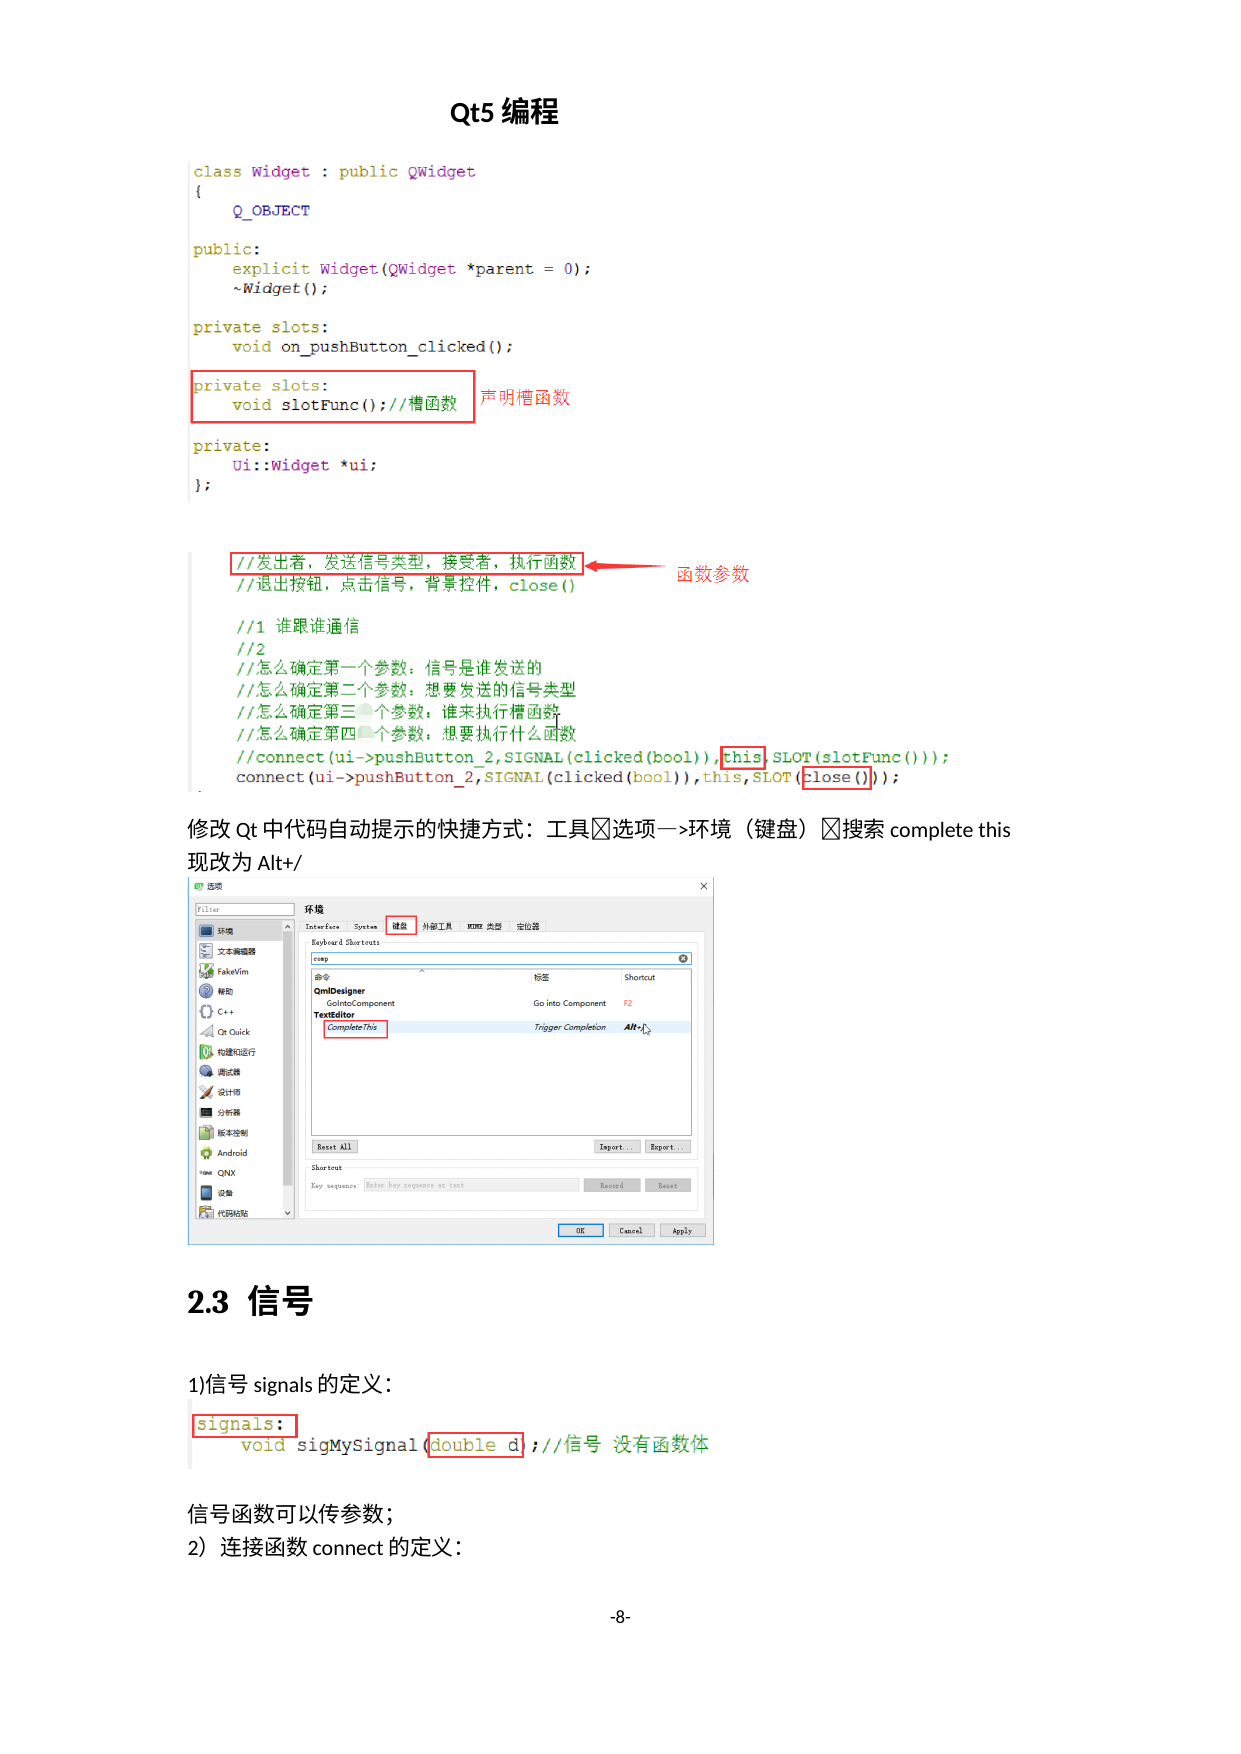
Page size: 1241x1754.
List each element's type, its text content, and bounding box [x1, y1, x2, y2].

text 修改Qt中代码自动提示的快捷方式：工具选项—>环境（键盘）搜索complete this [187, 812, 1053, 844]
subtitle 信号 [187, 1267, 1053, 1332]
picture [187, 1399, 734, 1469]
text 1)信号signals的定义： [187, 1367, 1053, 1399]
text 2）连接函数connect的定义： [187, 1529, 1053, 1562]
text 信号函数可以传参数； [187, 1497, 1053, 1529]
picture [187, 162, 625, 502]
picture [187, 552, 962, 792]
text 现改为Alt+/ [187, 844, 1053, 877]
picture [187, 877, 714, 1245]
